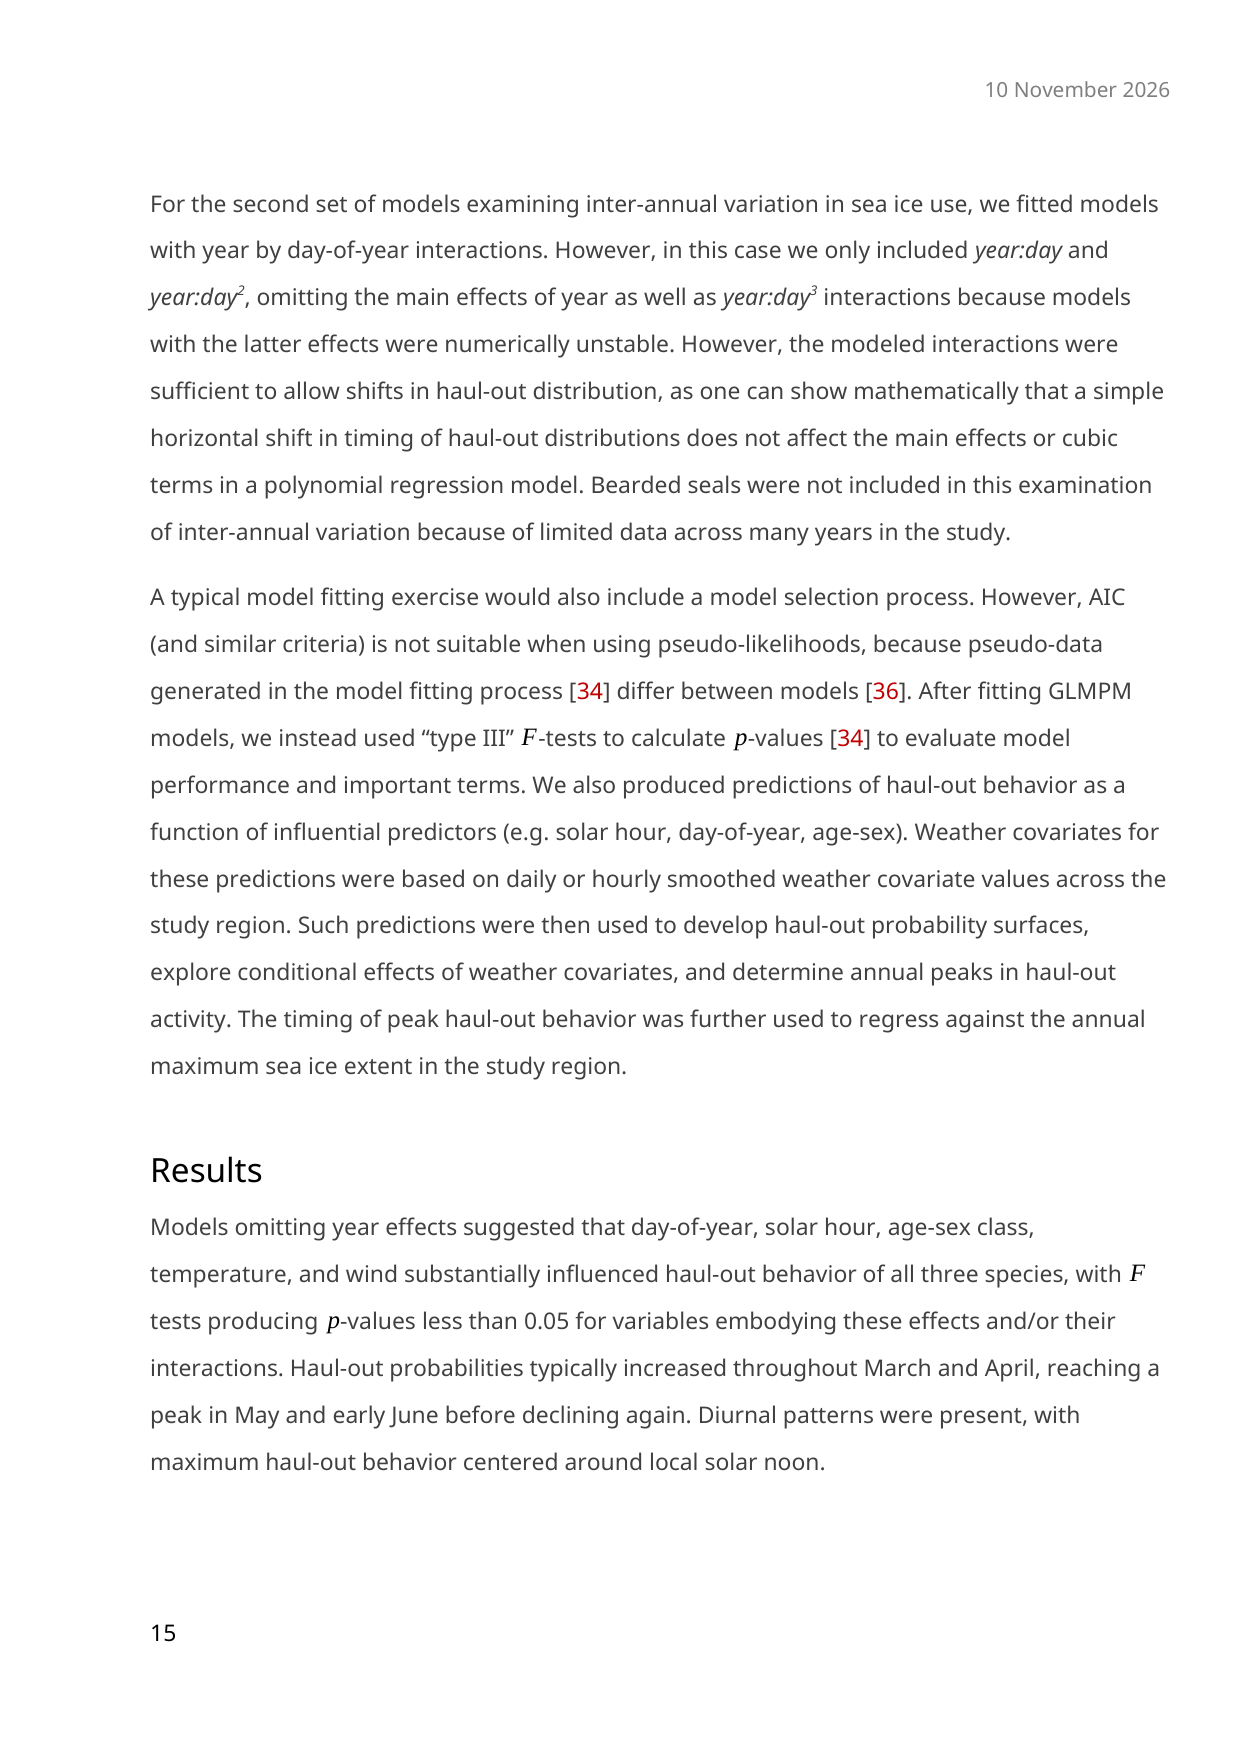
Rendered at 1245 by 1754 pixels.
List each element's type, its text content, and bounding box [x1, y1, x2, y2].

text Models omitting year effects suggested that day-of-year, solar hour, age-sex class, temperature, and wind substantially influenced haul-out behavior of all three species, with tests producing -values less than 0.05 for variables embodying these effects and/or their interactions. Haul-out probabilities typically increased throughout March and April, reaching a peak in May and early June before declining again. Diurnal patterns were present, with maximum haul-out behavior centered around local solar noon. [150, 1211, 1170, 1477]
subtitle Results [150, 1147, 1170, 1192]
text For the second set of models examining inter-annual variation in sea ice use, we fitted models with year by day-of-year interactions. However, in this case we only included year:day and year:day2, omitting the main effects of year as well as year:day3 interactions because models with the latter effects were numerically unstable. However, the modeled interactions were sufficient to allow shifts in haul-out distribution, as one can show mathematically that a simple horizontal shift in timing of haul-out distributions does not affect the main effects or cubic terms in a polynomial regression model. Bearded seals were not included in this examination of inter-annual variation because of limited data across many years in the study. [150, 187, 1170, 547]
text A typical model fitting exercise would also include a model selection process. However, AIC (and similar criteria) is not suitable when using pseudo-likelihoods, because pseudo-data generated in the model fitting process [34] differ between models [36]. After fitting GLMPM models, we instead used “type III” -tests to calculate -values [34] to evaluate model performance and important terms. We also produced predictions of haul-out behavior as a function of influential predictors (e.g. solar hour, day-of-year, age-sex). Weather covariates for these predictions were based on daily or hourly smoothed weather covariate values across the study region. Such predictions were then used to develop haul-out probability surfaces, explore conditional effects of weather covariates, and determine annual peaks in haul-out activity. The timing of peak haul-out behavior was further used to regress against the annual maximum sea ice extent in the study region. [150, 581, 1170, 1081]
